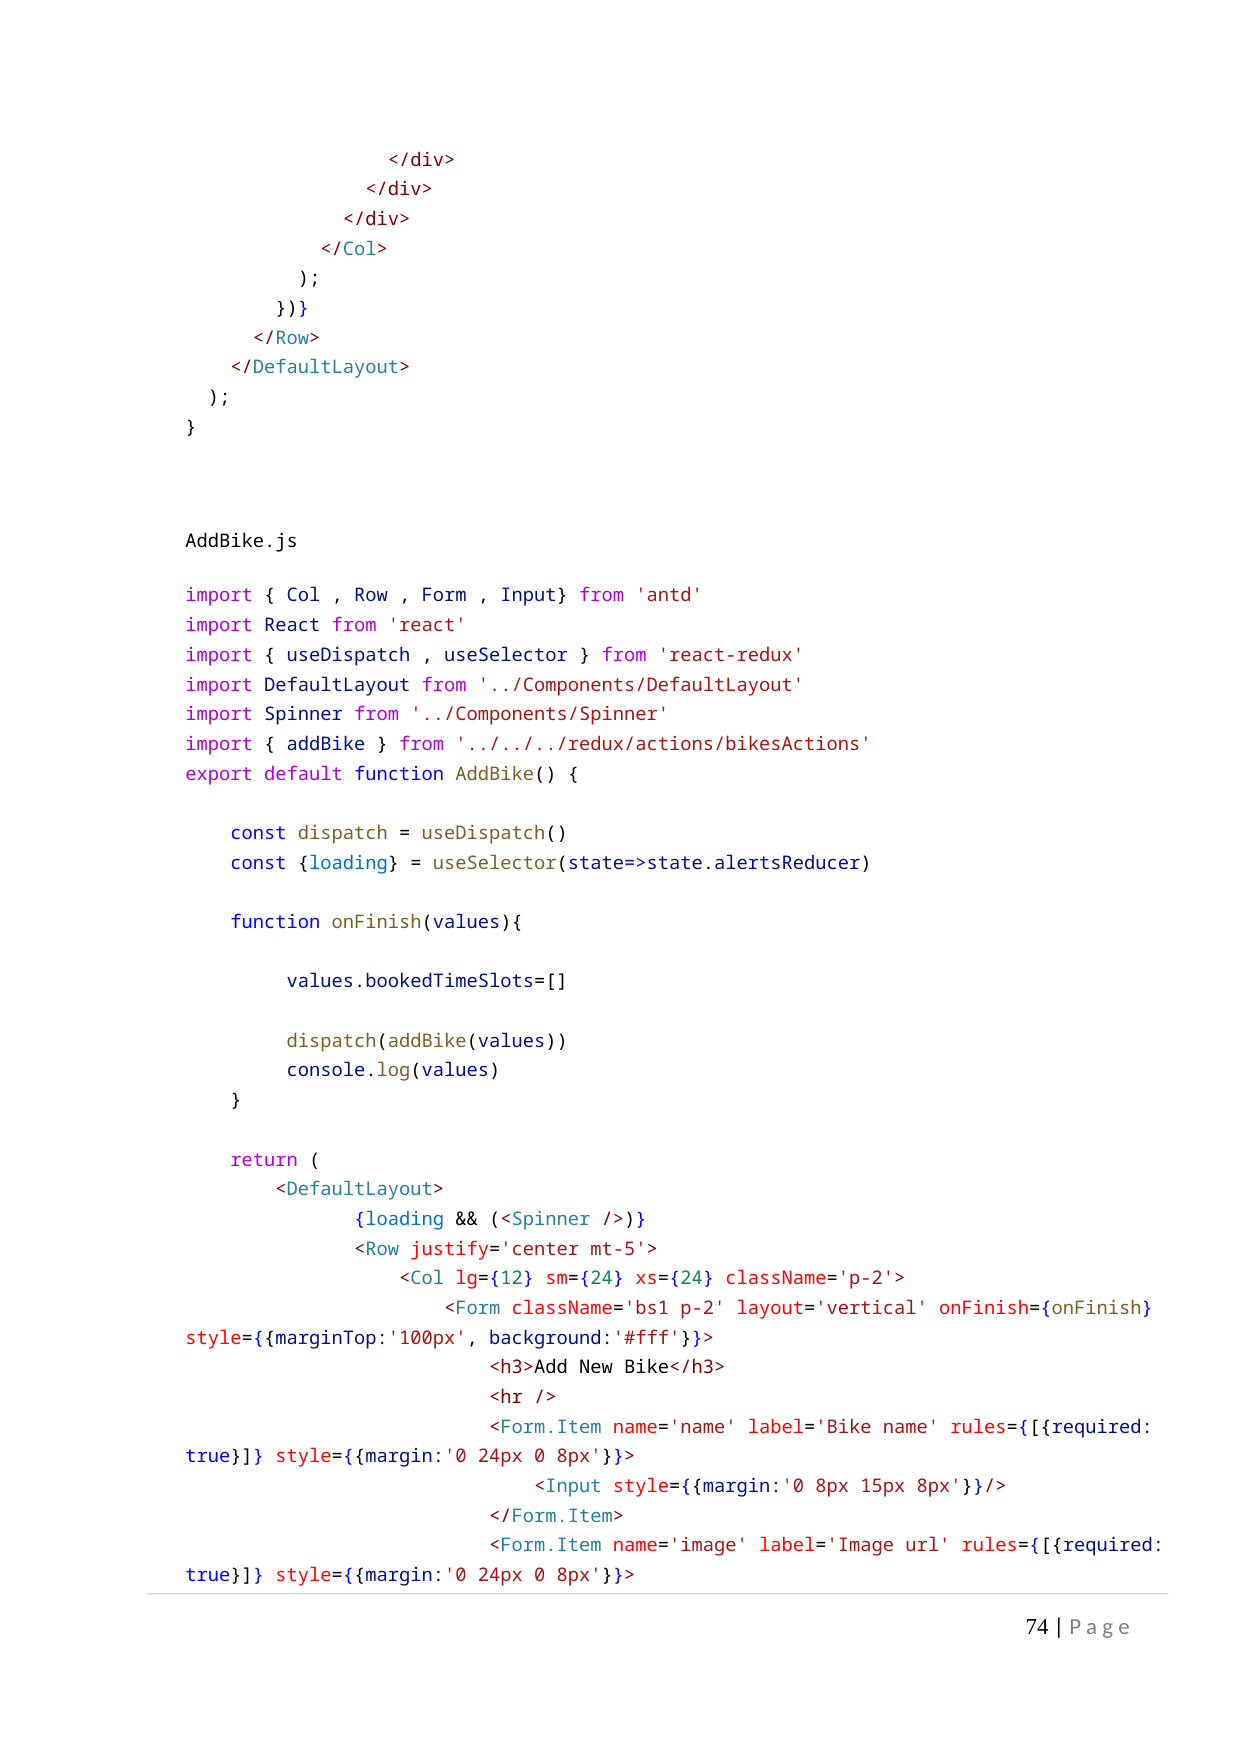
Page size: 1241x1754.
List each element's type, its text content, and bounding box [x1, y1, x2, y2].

text {loading && (<Spinner />)} [185, 1201, 1181, 1231]
text </Form.Item> [185, 1498, 1181, 1528]
text import React from 'react' [185, 607, 1181, 637]
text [185, 1468, 1181, 1498]
text <DefaultLayout> [185, 1171, 1181, 1201]
text <Row justify='center mt-5'> [185, 1231, 1181, 1260]
text </DefaultLayout> [185, 349, 1181, 379]
text </Col> [185, 231, 1181, 260]
text function onFinish(values){ [185, 904, 1181, 934]
text import { addBike } from '../../../redux/actions/bikesActions' [185, 726, 1181, 756]
text } [185, 409, 1181, 438]
text } [185, 1082, 1181, 1112]
text </Row> [185, 320, 1181, 349]
text const dispatch = useDispatch() [185, 815, 1181, 845]
text <Col lg={12} sm={24} xs={24} className='p-2'> [185, 1260, 1181, 1290]
text import Spinner from '../Components/Spinner' [185, 696, 1181, 726]
text </div> [185, 201, 1181, 231]
text dispatch(addBike(values)) [185, 1023, 1181, 1053]
text values.bookedTimeSlots=[] [185, 963, 1181, 993]
text import { useDispatch , useSelector } from 'react-redux' [185, 637, 1181, 667]
text </div> [185, 142, 1181, 171]
text const {loading} = useSelector(state=>state.alertsReducer) [185, 845, 1181, 874]
text <Form.Item name='name' label='Bike name' rules={[{required: true}]} style={{margin:'0 24px 0 8px'}}> [185, 1409, 1181, 1468]
text console.log(values) [185, 1053, 1181, 1082]
text return ( [185, 1142, 1181, 1171]
text ); [185, 260, 1181, 290]
text import { Col , Row , Form , Input} from 'antd' [185, 578, 1181, 607]
text <Form.Item name='image' label='Image url' rules={[{required: true}]} style={{margin:'0 24px 0 8px'}}> [185, 1528, 1181, 1587]
text <hr /> [185, 1379, 1181, 1409]
text <Form className='bs1 p-2' layout='vertical' onFinish={onFinish} style={{marginTop:'100px', background:'#fff'}}> [185, 1290, 1181, 1349]
text })} [185, 290, 1181, 320]
text import DefaultLayout from '../Components/DefaultLayout' [185, 667, 1181, 696]
text </div> [185, 171, 1181, 201]
text export default function AddBike() { [185, 756, 1181, 785]
text <h3>Add New Bike</h3> [185, 1349, 1181, 1379]
text AddBike.js [185, 523, 1181, 553]
text ); [185, 379, 1181, 409]
